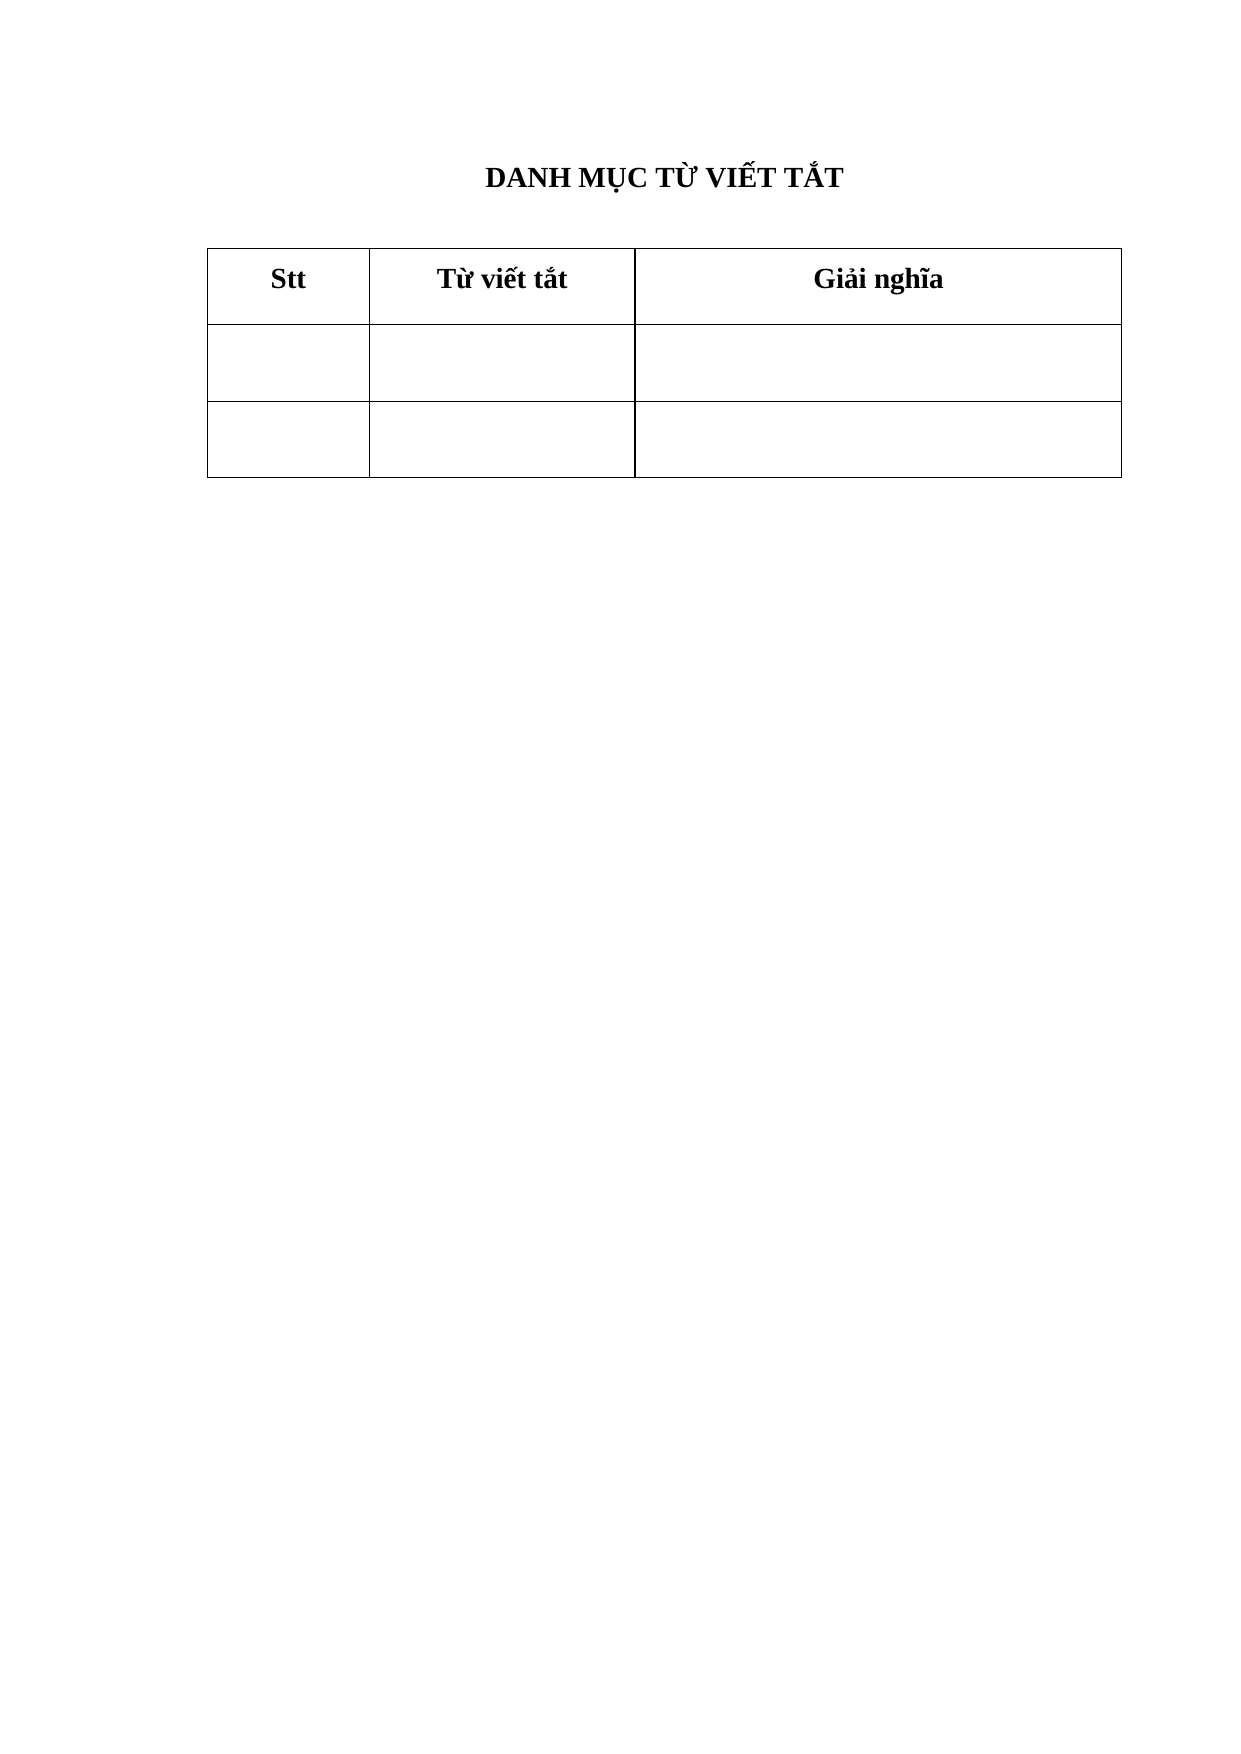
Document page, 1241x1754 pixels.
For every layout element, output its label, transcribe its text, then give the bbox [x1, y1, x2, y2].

table_cell [636, 325, 1121, 401]
table_cell [370, 325, 634, 401]
table_cell [208, 325, 369, 401]
table_header Stt [208, 249, 369, 324]
table_header Giải nghĩa [636, 249, 1121, 324]
table_cell [636, 402, 1121, 477]
subtitle DANH MỤC TỪ VIẾT TẮT [207, 160, 1122, 194]
table_header Từ viết tắt [370, 249, 634, 324]
table_cell [370, 402, 634, 477]
table_cell [208, 402, 369, 477]
